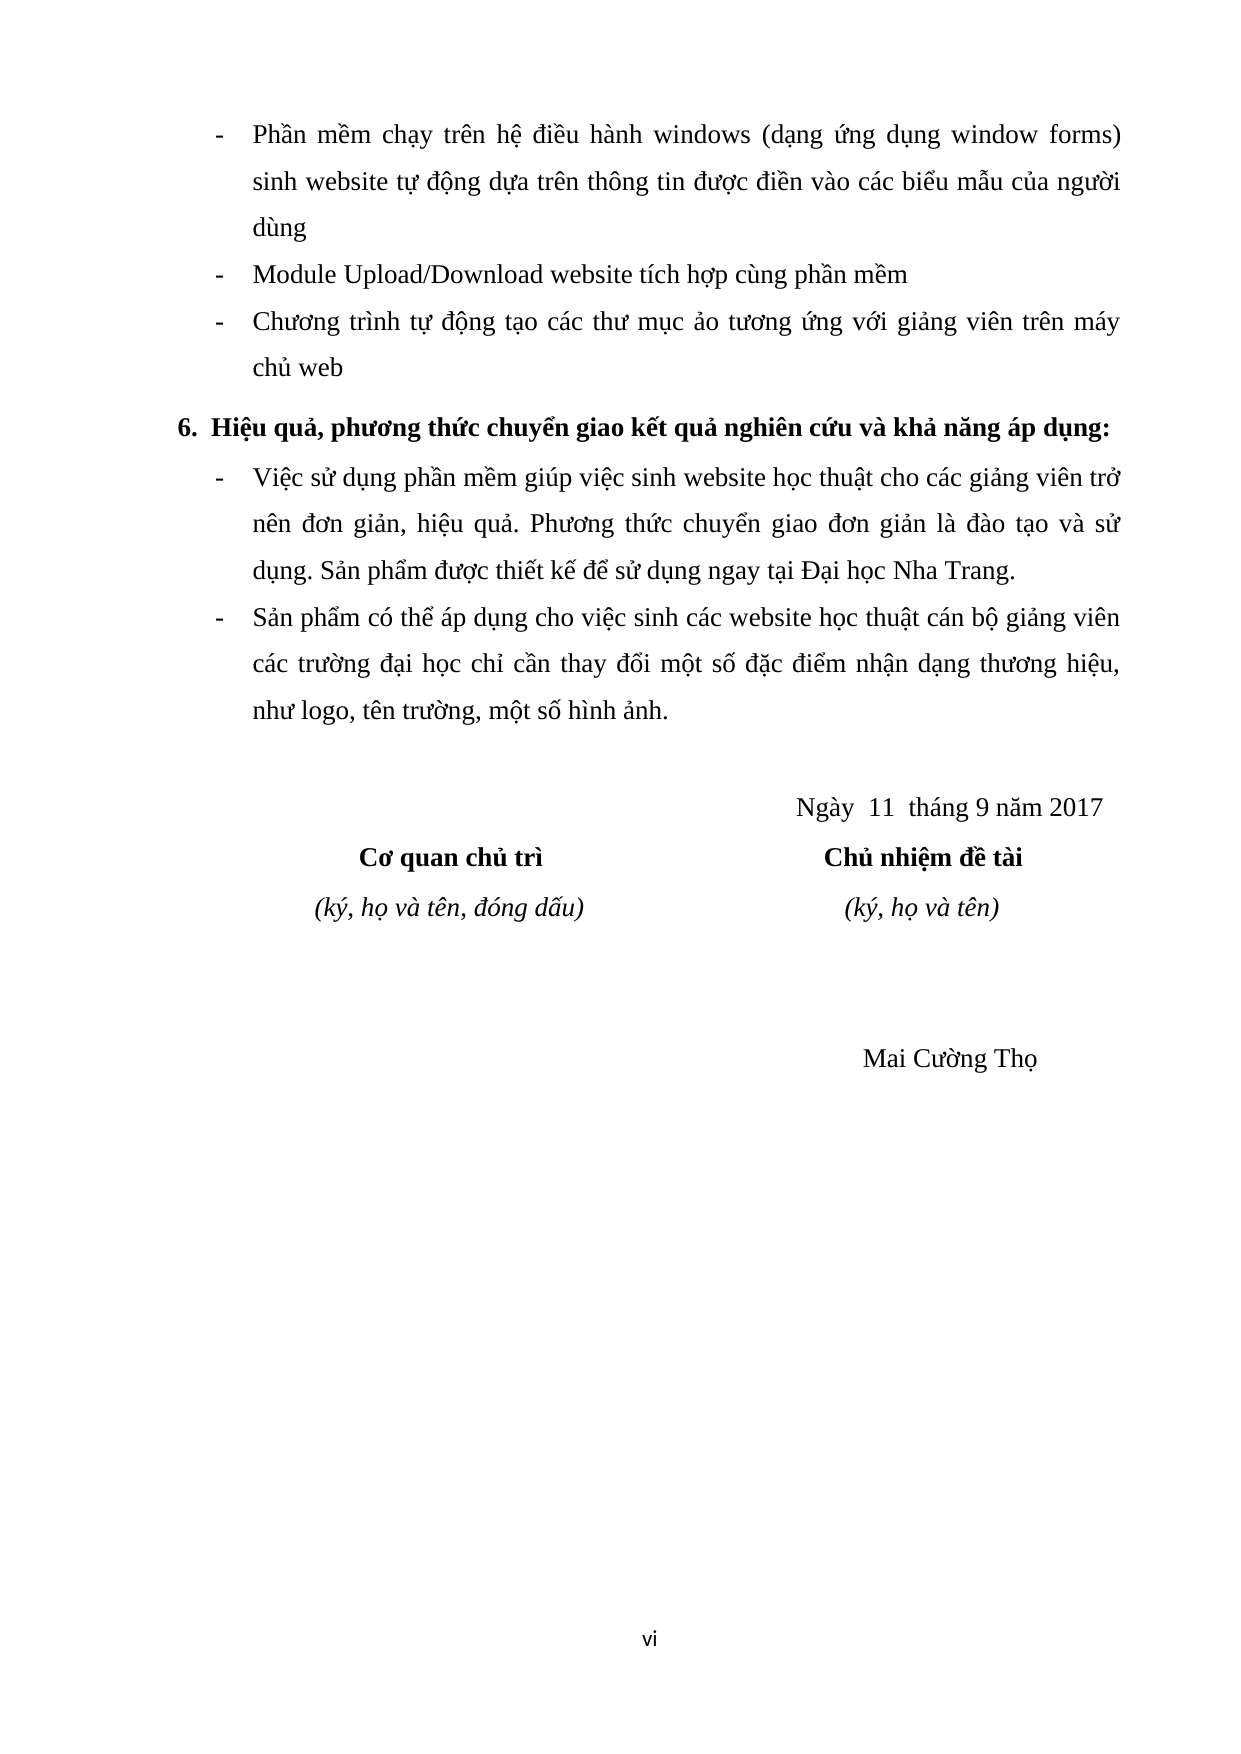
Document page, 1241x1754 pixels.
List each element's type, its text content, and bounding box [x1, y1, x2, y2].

text Việc sử dụng phần mềm giúp việc sinh website học thuật cho các giảng viên trở nên đơn giản, hiệu quả. Phương thức chuyển giao đơn giản là đào tạo và sử dụng. Sản phẩm được thiết kế để sử dụng ngay tại Đại học Nha Trang. [215, 461, 1122, 585]
text Chương trình tự động tạo các thư mục ảo tương ứng với giảng viên trên máy chủ web [215, 305, 1122, 383]
table_header Chủ nhiệm đề tài (ký, họ và tên) Mai Cường Thọ [687, 841, 1159, 1092]
text Sản phẩm có thể áp dụng cho việc sinh các website học thuật cán bộ giảng viên các trường đại học chỉ cần thay đổi một số đặc điểm nhận dạng thương hiệu, như logo, tên trường, một số hình ảnh. [215, 601, 1122, 725]
text Ngày 11 tháng 9 năm 2017 [215, 791, 1122, 822]
text Phần mềm chạy trên hệ điều hành windows (dạng ứng dụng window forms) sinh website tự động dựa trên thông tin được điền vào các biểu mẫu của người dùng [215, 118, 1122, 243]
table_header Cơ quan chủ trì (ký, họ và tên, đóng dấu) [215, 841, 687, 1092]
text Module Upload/Download website tích hợp cùng phần mềm [215, 258, 1122, 289]
text 6. Hiệu quả, phương thức chuyển giao kết quả nghiên cứu và khả năng áp dụng: [177, 411, 1122, 442]
